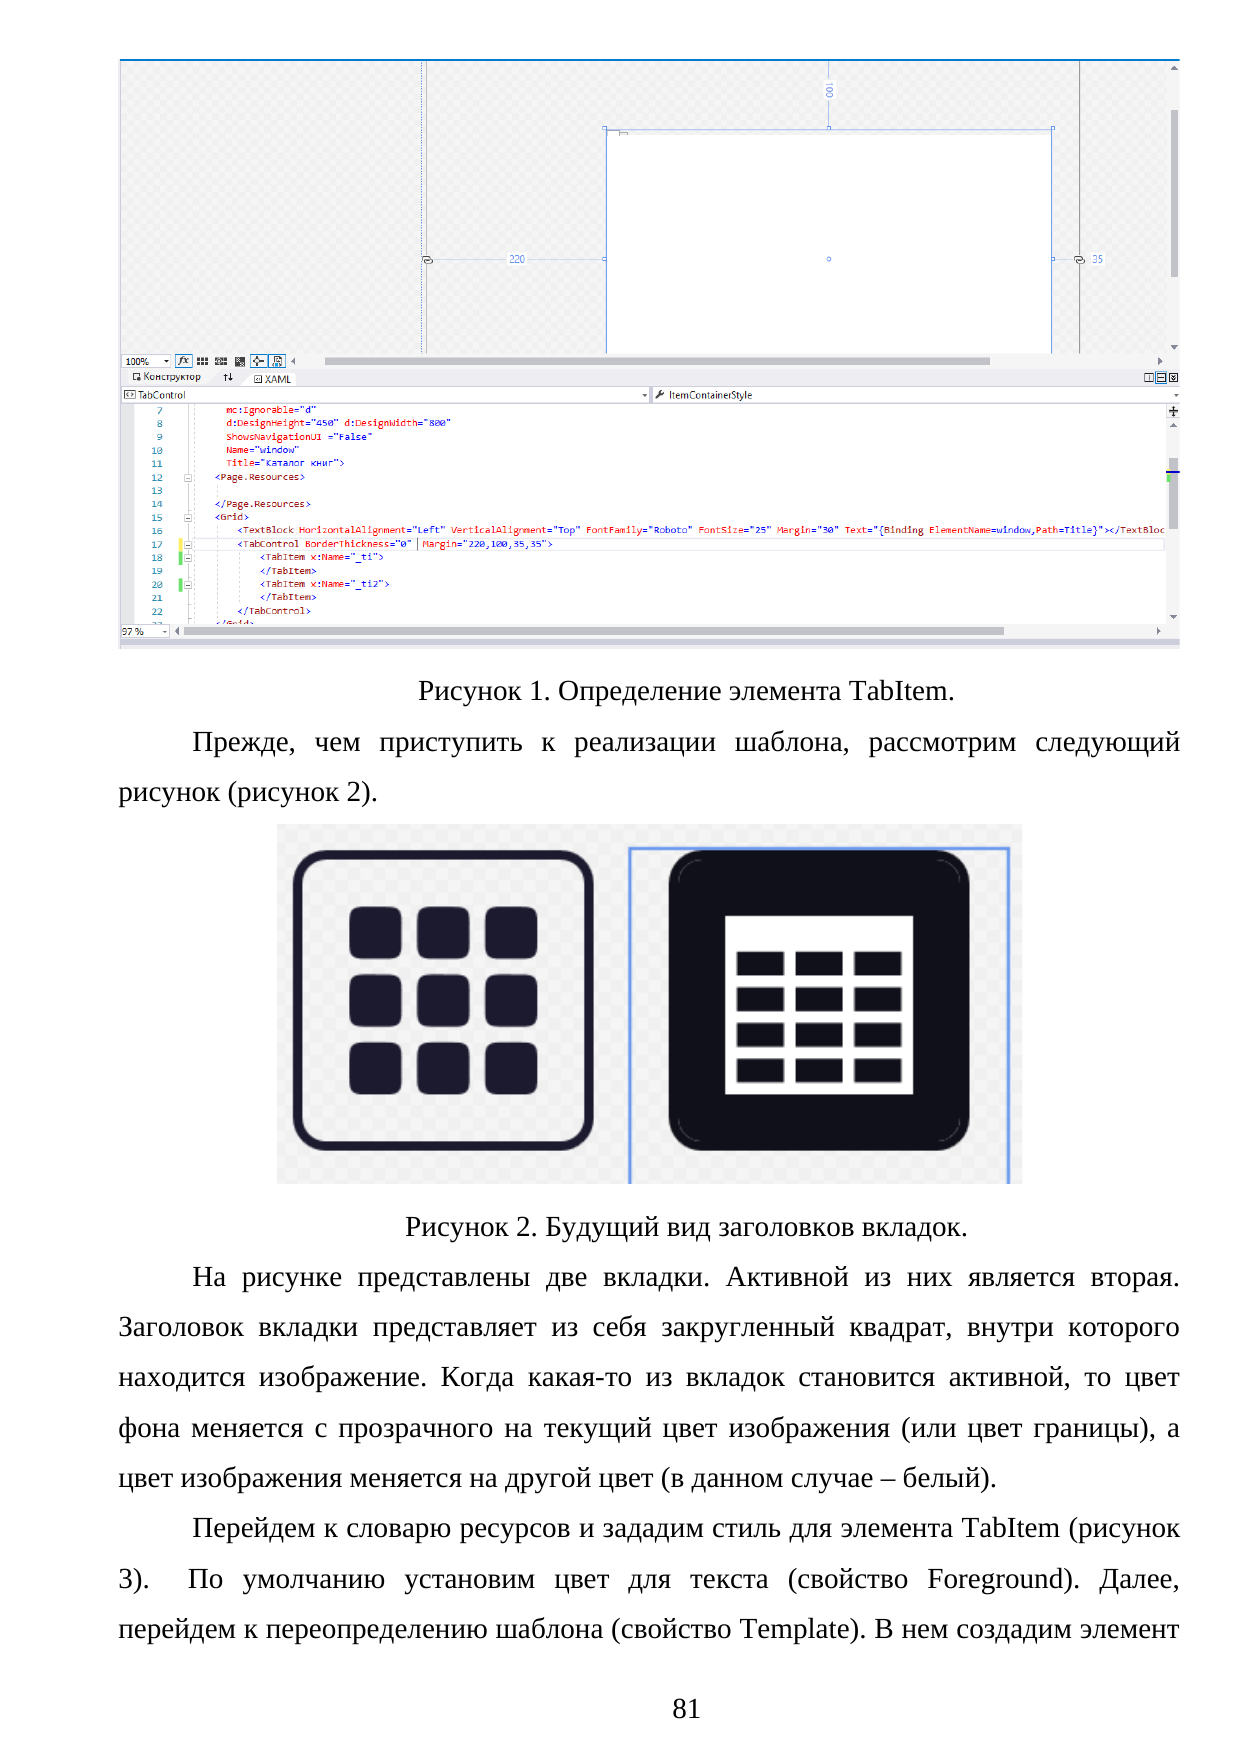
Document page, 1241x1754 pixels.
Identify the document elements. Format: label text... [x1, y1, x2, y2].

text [118, 1511, 1181, 1645]
text Рисунок 2. Будущий вид заголовков вкладок. [118, 1209, 1181, 1242]
picture [277, 824, 1023, 1184]
text Рисунок 1. Определение элемента TabItem. [118, 673, 1181, 707]
text Прежде, чем приступить к реализации шаблона, рассмотрим следующий рисунок (рисунок 2). [118, 724, 1181, 807]
picture [118, 59, 1180, 649]
text На рисунке представлены две вкладки. Активной из них является вторая. Заголовок вкладки представляет из себя закругленный квадрат, внутри которого находится изображение. Когда какая-то из вкладок становится активной, то цвет фона меняется с прозрачного на текущий цвет изображения (или цвет границы), а цвет изображения меняется на другой цвет (в данном случае – белый). [118, 1259, 1181, 1494]
